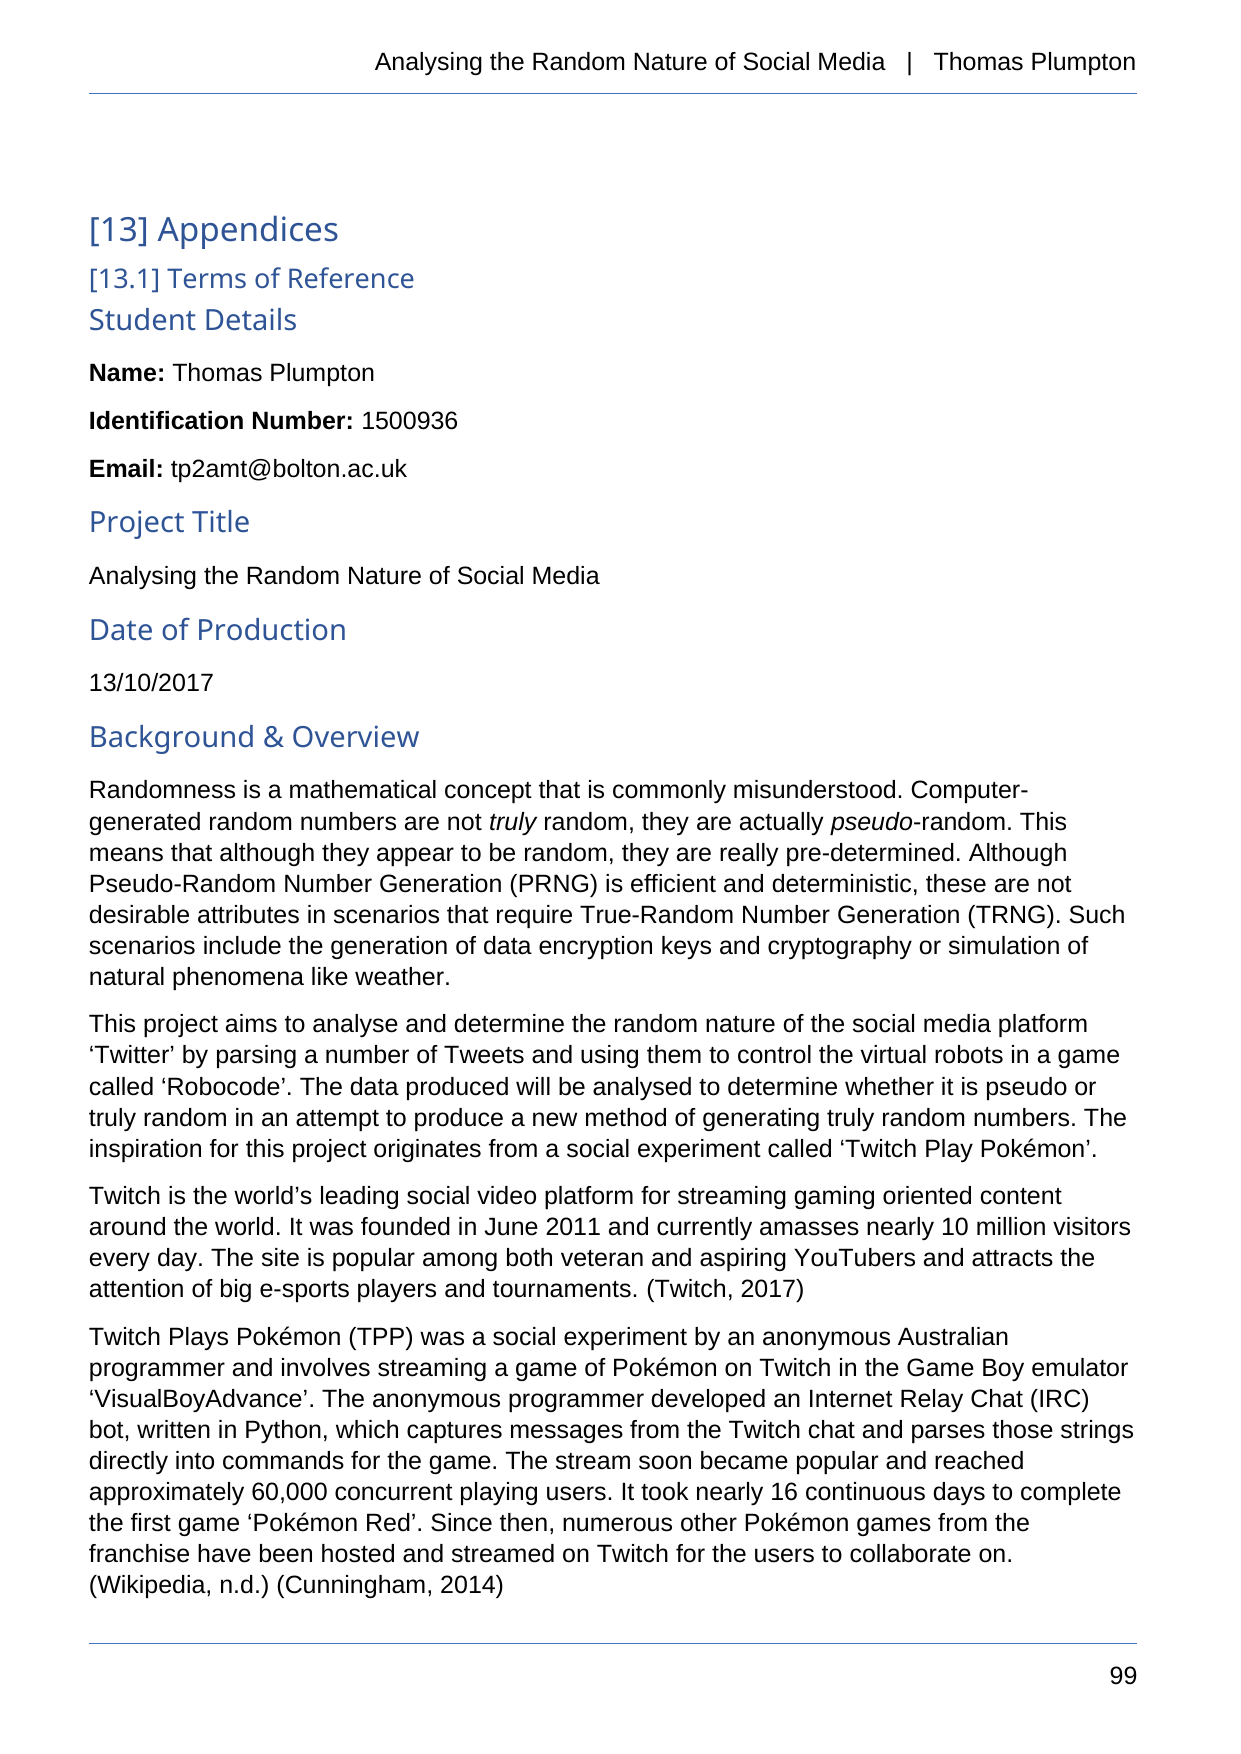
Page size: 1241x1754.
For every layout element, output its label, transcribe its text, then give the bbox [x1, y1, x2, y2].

text Identification Number: 1500936 [89, 406, 1137, 435]
text Student Details [89, 299, 1137, 339]
text 13/10/2017 [89, 668, 1137, 697]
subtitle [13.1] Terms of Reference [89, 259, 1137, 296]
text Email: tp2amt@bolton.ac.uk [89, 454, 1137, 483]
text This project aims to analyse and determine the random nature of the social media platform ‘Twitter’ by parsing a number of Tweets and using them to control the virtual robots in a game called ‘Robocode’. The data produced will be analysed to determine whether it is pseudo or truly random in an attempt to produce a new method of generating truly random numbers. The inspiration for this project originates from a social experiment called ‘Twitch Play Pokémon’. [89, 1009, 1137, 1162]
subtitle [13] Appendices [89, 206, 1137, 251]
text Name: Thomas Plumpton [89, 358, 1137, 387]
text Date of Production [89, 609, 1137, 648]
text Twitch Plays Pokémon (TPP) was a social experiment by an anonymous Australian programmer and involves streaming a game of Pokémon on Twitch in the Game Boy emulator ‘VisualBoyAdvance’. The anonymous programmer developed an Internet Relay Chat (IRC) bot, written in Python, which captures messages from the Twitch chat and parses those strings directly into commands for the game. The stream soon became popular and reached approximately 60,000 concurrent playing users. It took nearly 16 continuous days to complete the first game ‘Pokémon Red’. Since then, numerous other Pokémon games from the franchise have been hosted and streamed on Twitch for the users to collaborate on. [89, 1322, 1137, 1599]
text Analysing the Random Nature of Social Media [89, 561, 1137, 590]
text Twitch is the world’s leading social video platform for streaming gaming oriented content around the world. It was founded in June 2011 and currently amasses nearly 10 million visitors every day. The site is popular among both veteran and aspiring YouTubers and attracts the attention of big e-sports players and tournaments. [89, 1181, 1137, 1303]
text Randomness is a mathematical concept that is commonly misunderstood. Computer-generated random numbers are not truly random, they are actually pseudo-random. This means that although they appear to be random, they are really pre-determined. Although Pseudo-Random Number Generation (PRNG) is efficient and deterministic, these are not desirable attributes in scenarios that require True-Random Number Generation (TRNG). Such scenarios include the generation of data encryption keys and cryptography or simulation of natural phenomena like weather. [89, 775, 1137, 990]
text Background & Overview [89, 716, 1137, 756]
text Project Title [89, 502, 1137, 541]
